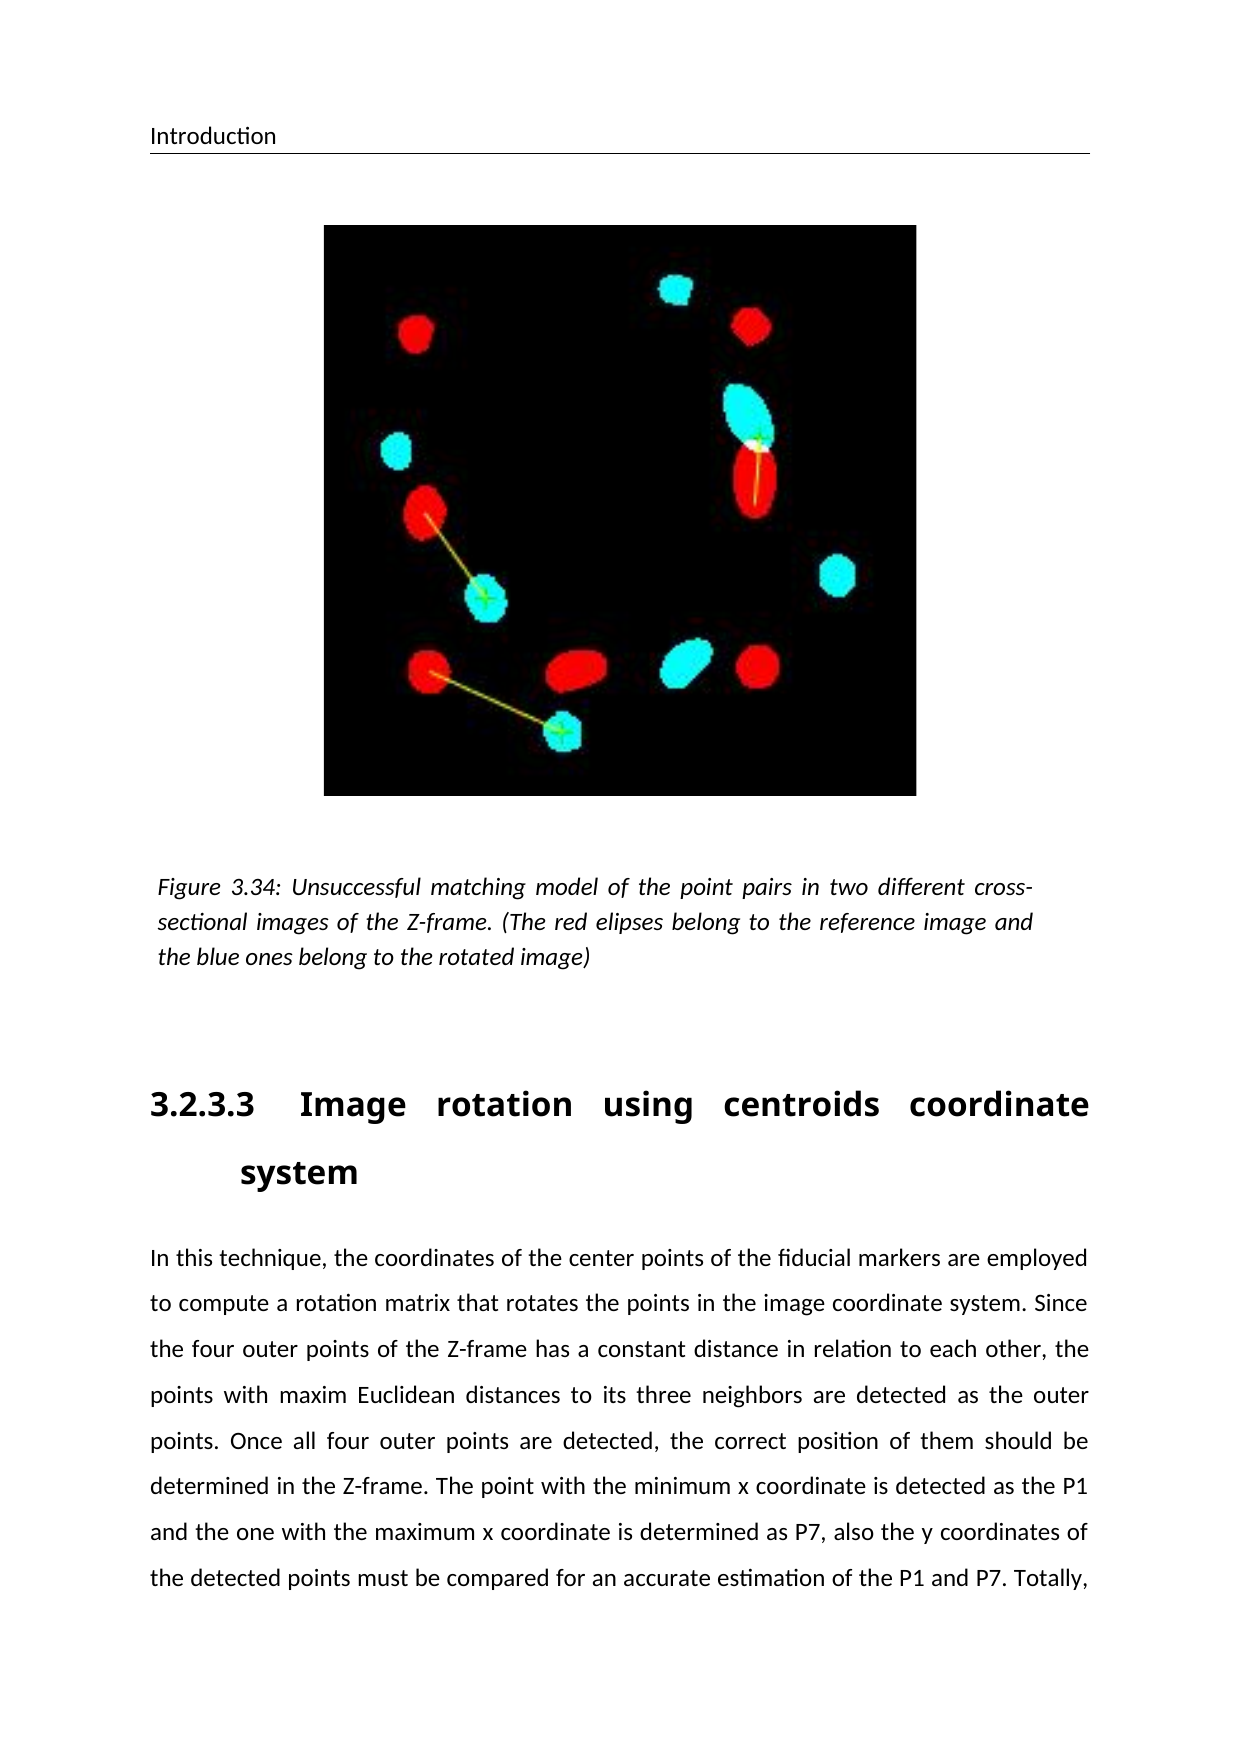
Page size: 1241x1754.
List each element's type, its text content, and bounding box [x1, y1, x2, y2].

picture [323, 225, 917, 796]
subtitle Image rotation using centroids coordinate system [150, 1081, 1090, 1194]
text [150, 1242, 1090, 1592]
